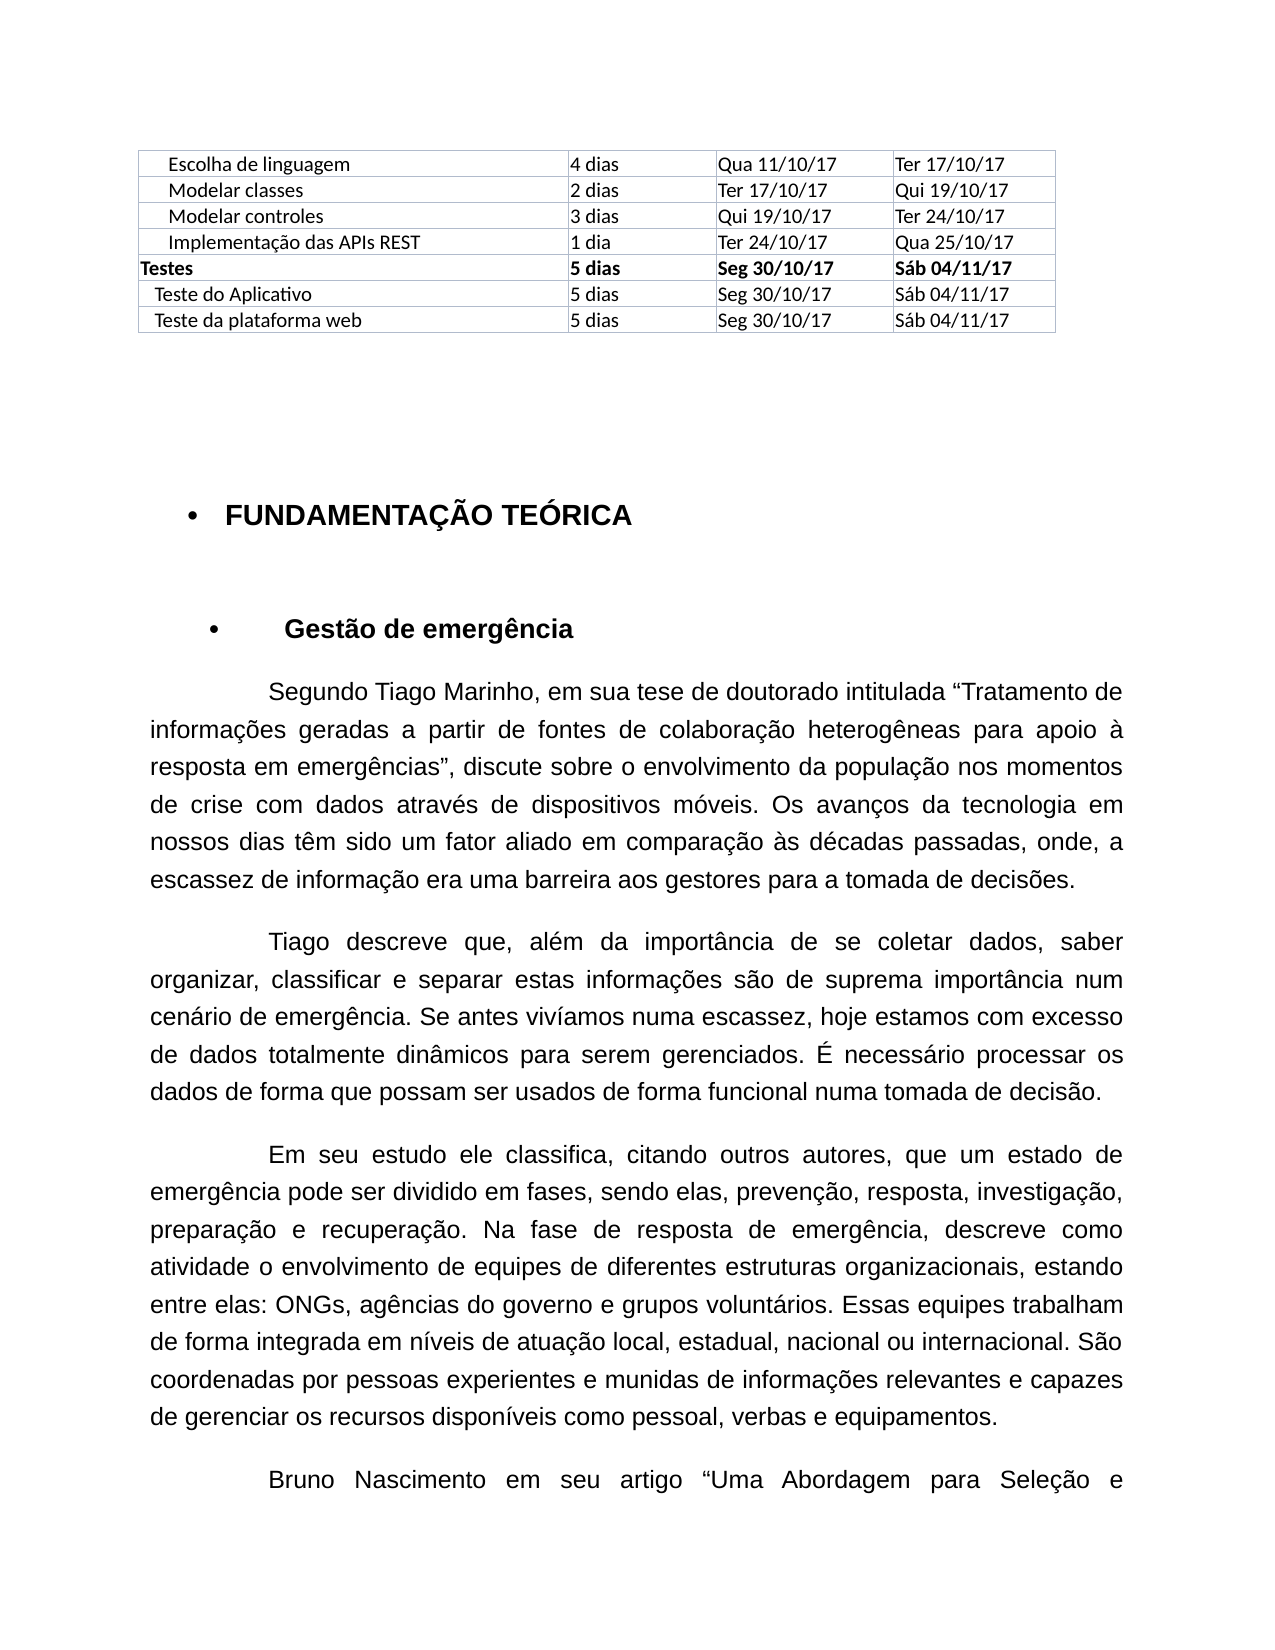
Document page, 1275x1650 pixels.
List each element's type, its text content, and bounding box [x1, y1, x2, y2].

list Gestão de emergência [209, 608, 1125, 646]
list Fundamentação Teórica [187, 496, 1125, 533]
text Segundo Tiago Marinho, em sua tese de doutorado intitulada “Tratamento de informações geradas a partir de fontes de colaboração heterogêneas para apoio à resposta em emergências”, discute sobre o envolvimento da população nos momentos de crise com dados através de dispositivos móveis. Os avanços da tecnologia em nossos dias têm sido um fator aliado em comparação às décadas passadas, onde, a escassez de informação era uma barreira aos gestores para a tomada de decisões. [150, 671, 1125, 896]
text Em seu estudo ele classifica, citando outros autores, que um estado de emergência pode ser dividido em fases, sendo elas, prevenção, resposta, investigação, preparação e recuperação. Na fase de resposta de emergência, descreve como atividade o envolvimento de equipes de diferentes estruturas organizacionais, estando entre elas: ONGs, agências do governo e grupos voluntários. Essas equipes trabalham de forma integrada em níveis de atuação local, estadual, nacional ou internacional. São coordenadas por pessoas experientes e munidas de informações relevantes e capazes de gerenciar os recursos disponíveis como pessoal, verbas e equipamentos. [150, 1133, 1125, 1433]
table_cell Qua 11/10/17 [717, 151, 893, 176]
table_cell Seg 30/10/17 [717, 255, 893, 280]
table_cell Modelar controles [139, 203, 568, 228]
table_cell Sáb 04/11/17 [894, 281, 1055, 306]
table_cell Seg 30/10/17 [717, 281, 893, 306]
table_cell 3 dias [569, 203, 716, 228]
table_cell 1 dia [569, 229, 716, 254]
table_cell Escolha de linguagem [139, 151, 568, 176]
table_cell Qui 19/10/17 [717, 203, 893, 228]
table_cell Teste do Aplicativo [139, 281, 568, 306]
table_cell Seg 30/10/17 [717, 307, 893, 332]
table_cell 5 dias [569, 255, 716, 280]
table_cell 5 dias [569, 281, 716, 306]
table_cell Ter 24/10/17 [717, 229, 893, 254]
table_cell Implementação das APIs REST [139, 229, 568, 254]
table_cell Ter 17/10/17 [717, 177, 893, 202]
table_cell Sáb 04/11/17 [894, 255, 1055, 280]
table_cell 5 dias [569, 307, 716, 332]
table_cell Ter 24/10/17 [894, 203, 1055, 228]
table_cell 4 dias [569, 151, 716, 176]
table_cell 2 dias [569, 177, 716, 202]
table_cell Qui 19/10/17 [894, 177, 1055, 202]
text Tiago descreve que, além da importância de se coletar dados, saber organizar, classificar e separar estas informações são de suprema importância num cenário de emergência. Se antes vivíamos numa escassez, hoje estamos com excesso de dados totalmente dinâmicos para serem gerenciados. É necessário processar os dados de forma que possam ser usados de forma funcional numa tomada de decisão. [150, 921, 1125, 1108]
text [150, 1458, 1125, 1496]
table_cell Teste da plataforma web [139, 307, 568, 332]
table_cell Modelar classes [139, 177, 568, 202]
table_cell Ter 17/10/17 [894, 151, 1055, 176]
table_cell Sáb 04/11/17 [894, 307, 1055, 332]
table_cell Qua 25/10/17 [894, 229, 1055, 254]
table_cell Testes [139, 255, 568, 280]
